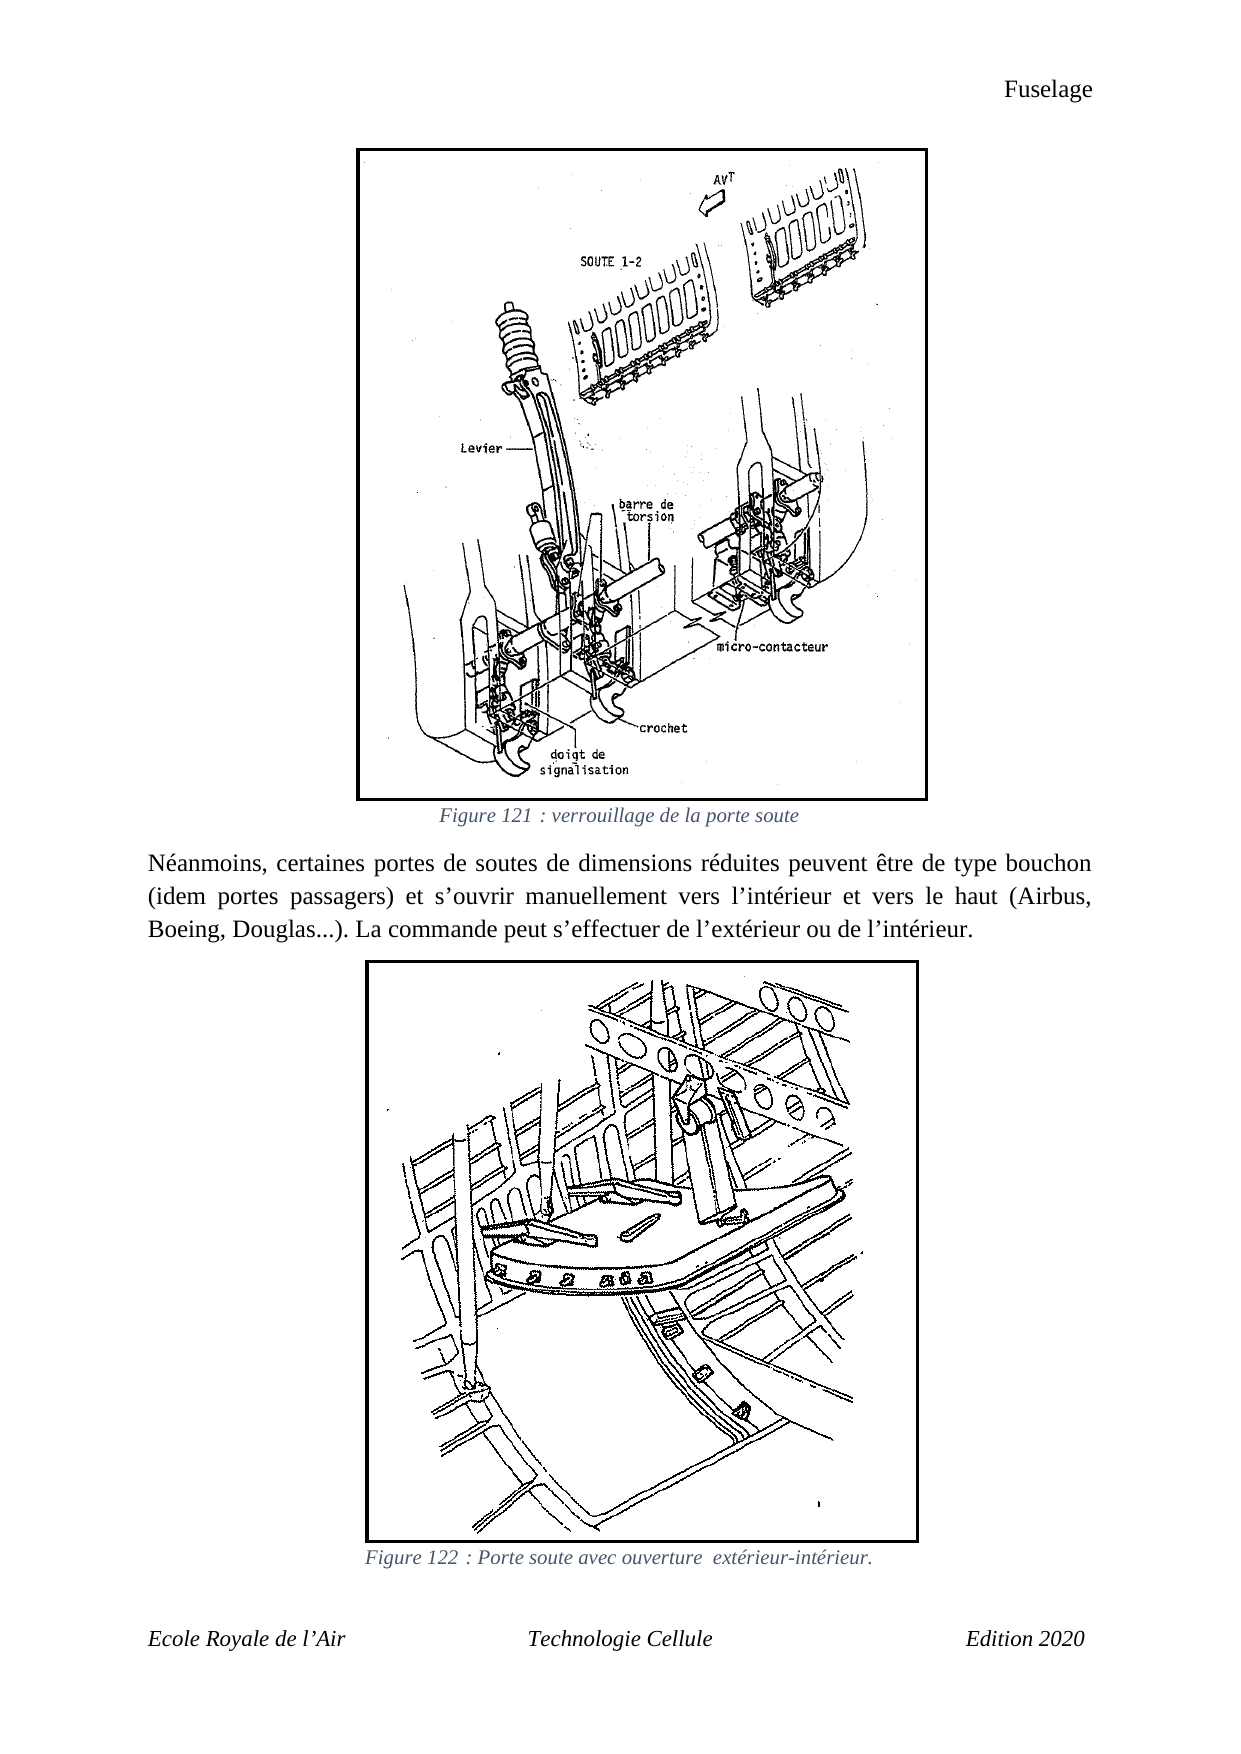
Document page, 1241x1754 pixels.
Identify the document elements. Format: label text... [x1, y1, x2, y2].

text Néanmoins, certaines portes de soutes de dimensions réduites peuvent être de type bouchon (idem portes passagers) et s’ouvrir manuellement vers l’intérieur et vers le haut (Airbus, Boeing, Douglas...). La commande peut s’effectuer de l’extérieur ou de l’intérieur. [148, 848, 1093, 943]
